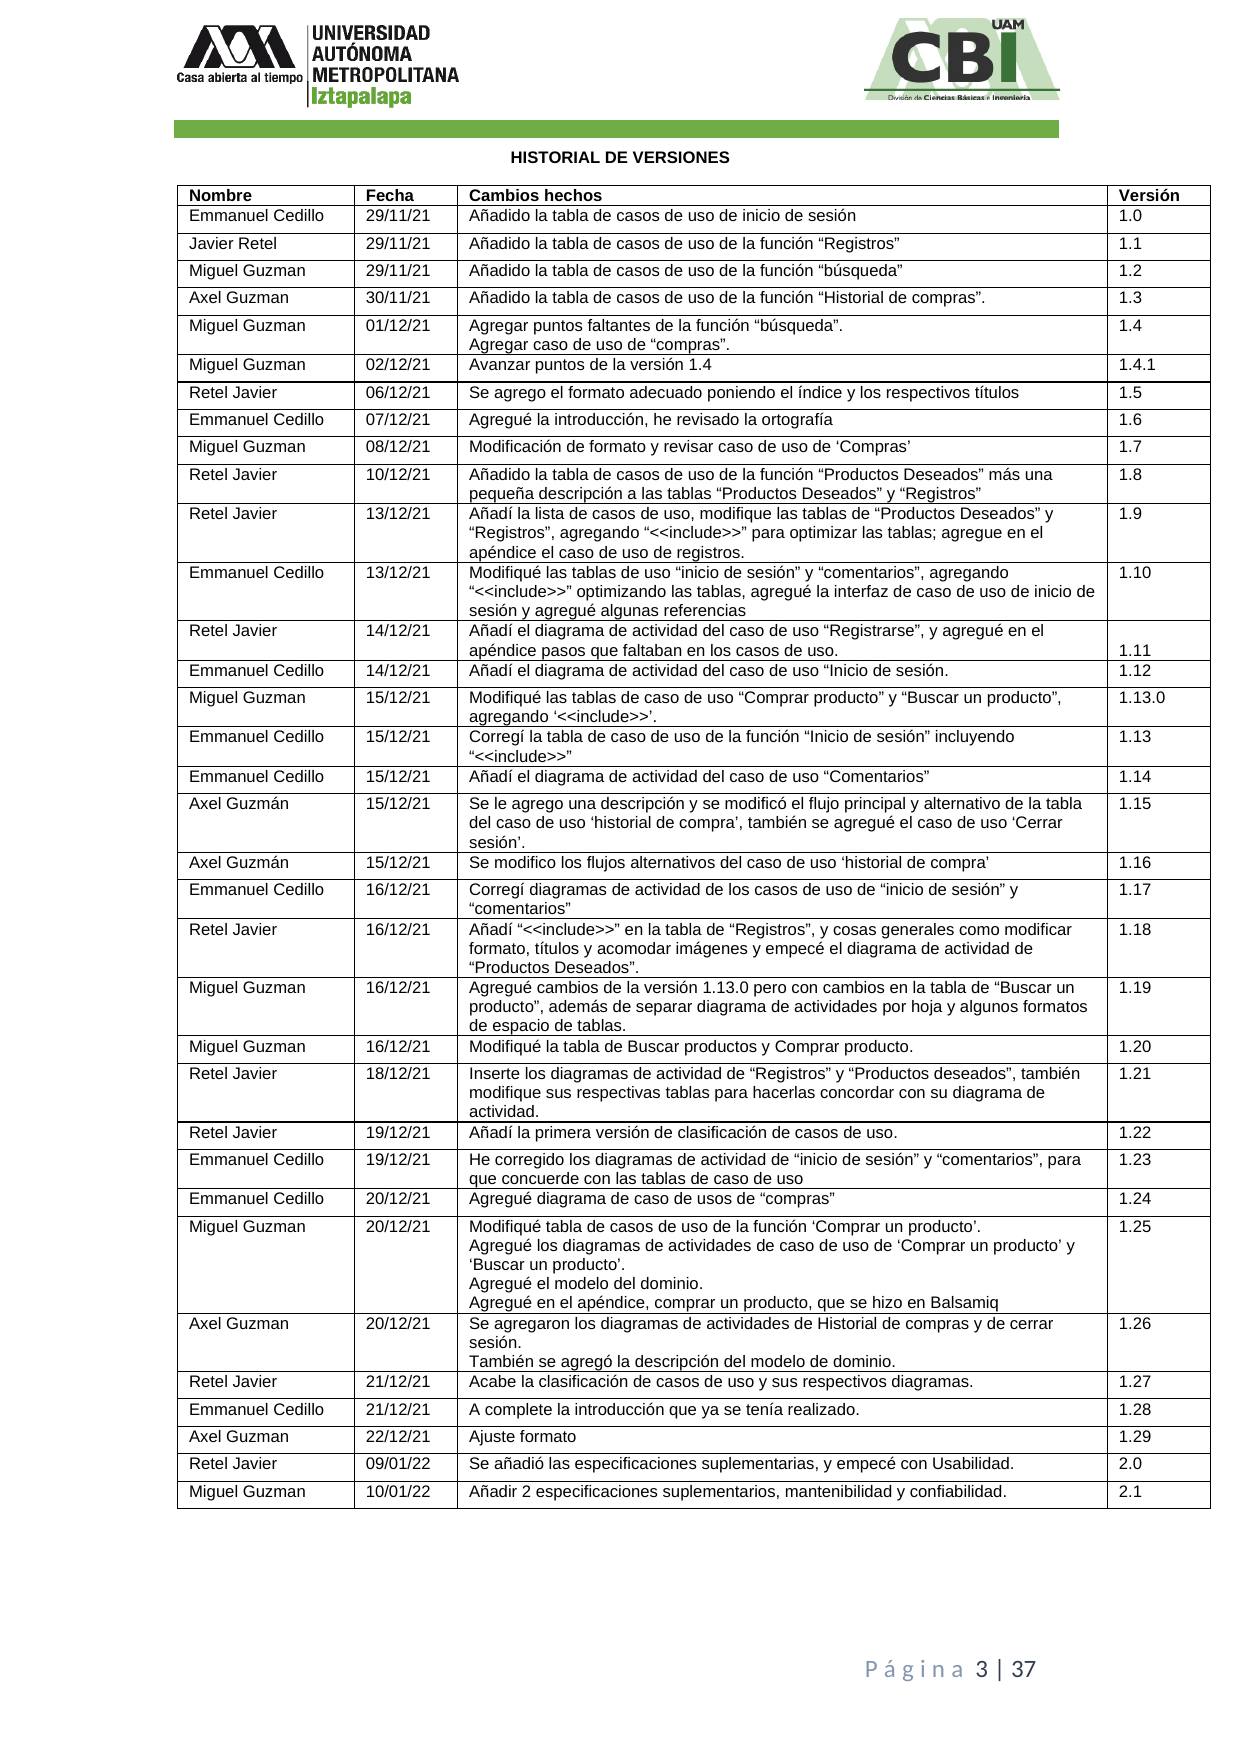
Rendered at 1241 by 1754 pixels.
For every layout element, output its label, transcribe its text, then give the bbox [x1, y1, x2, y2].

table_cell Modifiqué las tablas de caso de uso “Comprar producto” y “Buscar un producto”, agregando ‘<<include>>’. [458, 688, 1107, 726]
table_cell 1.13.0 [1108, 688, 1210, 726]
table_cell 1.13 [1108, 727, 1210, 766]
table_cell 1.24 [1108, 1189, 1210, 1216]
table_cell 14/12/21 [355, 661, 457, 687]
table_cell Retel Javier [178, 621, 354, 659]
table_cell 1.21 [1108, 1064, 1210, 1121]
table_cell Añadido la tabla de casos de uso de la función “Registros” [458, 234, 1107, 260]
table_cell Modifiqué las tablas de uso “inicio de sesión” y “comentarios”, agregando “<<include>>” optimizando las tablas, agregué la interfaz de caso de uso de inicio de sesión y agregué algunas referencias [458, 563, 1107, 620]
table_cell Emmanuel Cedillo [178, 1399, 354, 1426]
table_cell 1.18 [1108, 919, 1210, 977]
table_cell 1.4 [1108, 316, 1210, 354]
table_header Nombre [178, 186, 354, 205]
table_cell 1.23 [1108, 1150, 1210, 1188]
table_cell Añadí el diagrama de actividad del caso de uso “Comentarios” [458, 767, 1107, 793]
table_cell Javier Retel [178, 234, 354, 260]
table_cell 20/12/21 [355, 1314, 457, 1371]
table_cell 1.6 [1108, 410, 1210, 436]
table_cell 13/12/21 [355, 504, 457, 562]
table_cell Axel Guzman [178, 1427, 354, 1453]
table_cell Axel Guzman [178, 288, 354, 315]
table_cell Axel Guzman [178, 1314, 354, 1371]
table_cell 08/12/21 [355, 437, 457, 464]
table_cell 1.26 [1108, 1314, 1210, 1371]
table_cell 1.19 [1108, 978, 1210, 1035]
table_cell 18/12/21 [355, 1064, 457, 1121]
table_cell 1.22 [1108, 1123, 1210, 1149]
table_cell Axel Guzmán [178, 794, 354, 852]
table_cell Retel Javier [178, 504, 354, 562]
table_cell 01/12/21 [355, 316, 457, 354]
table_cell 20/12/21 [355, 1217, 457, 1312]
table_cell Se agregaron los diagramas de actividades de Historial de compras y de cerrar sesión. También se agregó la descripción del modelo de dominio. [458, 1314, 1107, 1371]
table_cell 30/11/21 [355, 288, 457, 315]
table_cell Se le agrego una descripción y se modificó el flujo principal y alternativo de la tabla del caso de uso ‘historial de compra’, también se agregué el caso de uso ‘Cerrar sesión’. [458, 794, 1107, 852]
table_cell 1.16 [1108, 853, 1210, 879]
table_cell Se añadió las especificaciones suplementarias, y empecé con Usabilidad. [458, 1454, 1107, 1481]
table_cell Miguel Guzman [178, 688, 354, 726]
table_cell 1.10 [1108, 563, 1210, 620]
table_cell 1.7 [1108, 437, 1210, 464]
table_cell Miguel Guzman [178, 978, 354, 1035]
text HISTORIAL DE VERSIONES [177, 148, 1063, 167]
table_cell 29/11/21 [355, 261, 457, 287]
table_cell 1.28 [1108, 1399, 1210, 1426]
table_cell A complete la introducción que ya se tenía realizado. [458, 1399, 1107, 1426]
table_cell Añadir 2 especificaciones suplementarios, mantenibilidad y confiabilidad. [458, 1482, 1107, 1508]
table_cell 1.14 [1108, 767, 1210, 793]
picture [863, 18, 1060, 100]
table_cell 1.15 [1108, 794, 1210, 852]
table_cell 1.12 [1108, 661, 1210, 687]
table_cell Emmanuel Cedillo [178, 880, 354, 918]
table_cell 2.1 [1108, 1482, 1210, 1508]
table_cell 16/12/21 [355, 978, 457, 1035]
picture [177, 25, 459, 109]
table_cell Miguel Guzman [178, 1036, 354, 1063]
table_cell 06/12/21 [355, 383, 457, 409]
table_cell Miguel Guzman [178, 316, 354, 354]
table_cell 2.0 [1108, 1454, 1210, 1481]
table_cell Añadí “<<include>>” en la tabla de “Registros”, y cosas generales como modificar formato, títulos y acomodar imágenes y empecé el diagrama de actividad de “Productos Deseados”. [458, 919, 1107, 977]
table_cell 1.9 [1108, 504, 1210, 562]
table_cell He corregido los diagramas de actividad de “inicio de sesión” y “comentarios”, para que concuerde con las tablas de caso de uso [458, 1150, 1107, 1188]
table_cell 1.25 [1108, 1217, 1210, 1312]
table_cell Corregí la tabla de caso de uso de la función “Inicio de sesión” incluyendo “<<include>>” [458, 727, 1107, 766]
table_cell 1.11 [1108, 621, 1210, 659]
table_cell Agregué la introducción, he revisado la ortografía [458, 410, 1107, 436]
table_header Cambios hechos [458, 186, 1107, 205]
table_cell 19/12/21 [355, 1123, 457, 1149]
table_cell Agregar puntos faltantes de la función “búsqueda”. Agregar caso de uso de “compras”. [458, 316, 1107, 354]
table_cell Corregí diagramas de actividad de los casos de uso de “inicio de sesión” y “comentarios” [458, 880, 1107, 918]
table_cell Miguel Guzman [178, 355, 354, 381]
table_cell 20/12/21 [355, 1189, 457, 1216]
table_cell 19/12/21 [355, 1150, 457, 1188]
table_cell 07/12/21 [355, 410, 457, 436]
table_cell 1.27 [1108, 1372, 1210, 1398]
table_cell Retel Javier [178, 1123, 354, 1149]
table_cell 10/01/22 [355, 1482, 457, 1508]
table_cell 15/12/21 [355, 688, 457, 726]
table_cell Acabe la clasificación de casos de uso y sus respectivos diagramas. [458, 1372, 1107, 1398]
table_cell Añadido la tabla de casos de uso de inicio de sesión [458, 206, 1107, 232]
table_cell Miguel Guzman [178, 1482, 354, 1508]
table_cell 16/12/21 [355, 880, 457, 918]
table_cell Modifiqué tabla de casos de uso de la función ‘Comprar un producto’. Agregué los diagramas de actividades de caso de uso de ‘Comprar un producto’ y ‘Buscar un producto’. Agregué el modelo del dominio. Agregué en el apéndice, comprar un producto, que se hizo en Balsamiq [458, 1217, 1107, 1312]
table_cell Añadido la tabla de casos de uso de la función “Historial de compras”. [458, 288, 1107, 315]
table_cell Retel Javier [178, 1372, 354, 1398]
table_cell 16/12/21 [355, 919, 457, 977]
table_cell 1.29 [1108, 1427, 1210, 1453]
table_cell 1.4.1 [1108, 355, 1210, 381]
table_cell Agregué cambios de la versión 1.13.0 pero con cambios en la tabla de “Buscar un producto”, además de separar diagrama de actividades por hoja y algunos formatos de espacio de tablas. [458, 978, 1107, 1035]
table_cell Emmanuel Cedillo [178, 727, 354, 766]
table_cell 1.5 [1108, 383, 1210, 409]
table_cell 1.8 [1108, 465, 1210, 503]
table_cell Ajuste formato [458, 1427, 1107, 1453]
table_cell 15/12/21 [355, 727, 457, 766]
table_cell Añadido la tabla de casos de uso de la función “Productos Deseados” más una pequeña descripción a las tablas “Productos Deseados” y “Registros” [458, 465, 1107, 503]
table_cell Se modifico los flujos alternativos del caso de uso ‘historial de compra’ [458, 853, 1107, 879]
table_cell Emmanuel Cedillo [178, 1189, 354, 1216]
table_cell Agregué diagrama de caso de usos de “compras” [458, 1189, 1107, 1216]
table_cell 1.0 [1108, 206, 1210, 232]
table_cell 22/12/21 [355, 1427, 457, 1453]
table_cell 10/12/21 [355, 465, 457, 503]
table_cell 02/12/21 [355, 355, 457, 381]
table_cell Inserte los diagramas de actividad de “Registros” y “Productos deseados”, también modifique sus respectivas tablas para hacerlas concordar con su diagrama de actividad. [458, 1064, 1107, 1121]
table_cell Añadí el diagrama de actividad del caso de uso “Registrarse”, y agregué en el apéndice pasos que faltaban en los casos de uso. [458, 621, 1107, 659]
table_cell 1.2 [1108, 261, 1210, 287]
table_cell Retel Javier [178, 1454, 354, 1481]
table_cell Avanzar puntos de la versión 1.4 [458, 355, 1107, 381]
table_cell Miguel Guzman [178, 261, 354, 287]
table_cell 21/12/21 [355, 1372, 457, 1398]
table_cell 16/12/21 [355, 1036, 457, 1063]
table_cell Emmanuel Cedillo [178, 410, 354, 436]
table_cell Emmanuel Cedillo [178, 1150, 354, 1188]
table_cell Añadí la primera versión de clasificación de casos de uso. [458, 1123, 1107, 1149]
table_cell 13/12/21 [355, 563, 457, 620]
table_cell Se agrego el formato adecuado poniendo el índice y los respectivos títulos [458, 383, 1107, 409]
table_cell 29/11/21 [355, 234, 457, 260]
table_cell Retel Javier [178, 919, 354, 977]
table_cell 15/12/21 [355, 794, 457, 852]
table_cell 1.17 [1108, 880, 1210, 918]
table_cell Miguel Guzman [178, 437, 354, 464]
table_cell 09/01/22 [355, 1454, 457, 1481]
table_cell 29/11/21 [355, 206, 457, 232]
table_cell 21/12/21 [355, 1399, 457, 1426]
table_cell Emmanuel Cedillo [178, 767, 354, 793]
table_cell 15/12/21 [355, 853, 457, 879]
table_cell 1.20 [1108, 1036, 1210, 1063]
table_cell Modificación de formato y revisar caso de uso de ‘Compras’ [458, 437, 1107, 464]
table_header Versión [1108, 186, 1210, 205]
table_cell Añadí el diagrama de actividad del caso de uso “Inicio de sesión. [458, 661, 1107, 687]
table_cell Emmanuel Cedillo [178, 661, 354, 687]
table_header Fecha [355, 186, 457, 205]
table_cell Retel Javier [178, 1064, 354, 1121]
table_cell 1.1 [1108, 234, 1210, 260]
table_cell Retel Javier [178, 465, 354, 503]
table_cell Emmanuel Cedillo [178, 206, 354, 232]
table_cell 14/12/21 [355, 621, 457, 659]
table_cell Axel Guzmán [178, 853, 354, 879]
table_cell Miguel Guzman [178, 1217, 354, 1312]
table_cell 1.3 [1108, 288, 1210, 315]
table_cell Emmanuel Cedillo [178, 563, 354, 620]
table_cell Modifiqué la tabla de Buscar productos y Comprar producto. [458, 1036, 1107, 1063]
table_cell 15/12/21 [355, 767, 457, 793]
table_cell Añadido la tabla de casos de uso de la función “búsqueda” [458, 261, 1107, 287]
table_cell Añadí la lista de casos de uso, modifique las tablas de “Productos Deseados” y “Registros”, agregando “<<include>>” para optimizar las tablas; agregue en el apéndice el caso de uso de registros. [458, 504, 1107, 562]
table_cell Retel Javier [178, 383, 354, 409]
